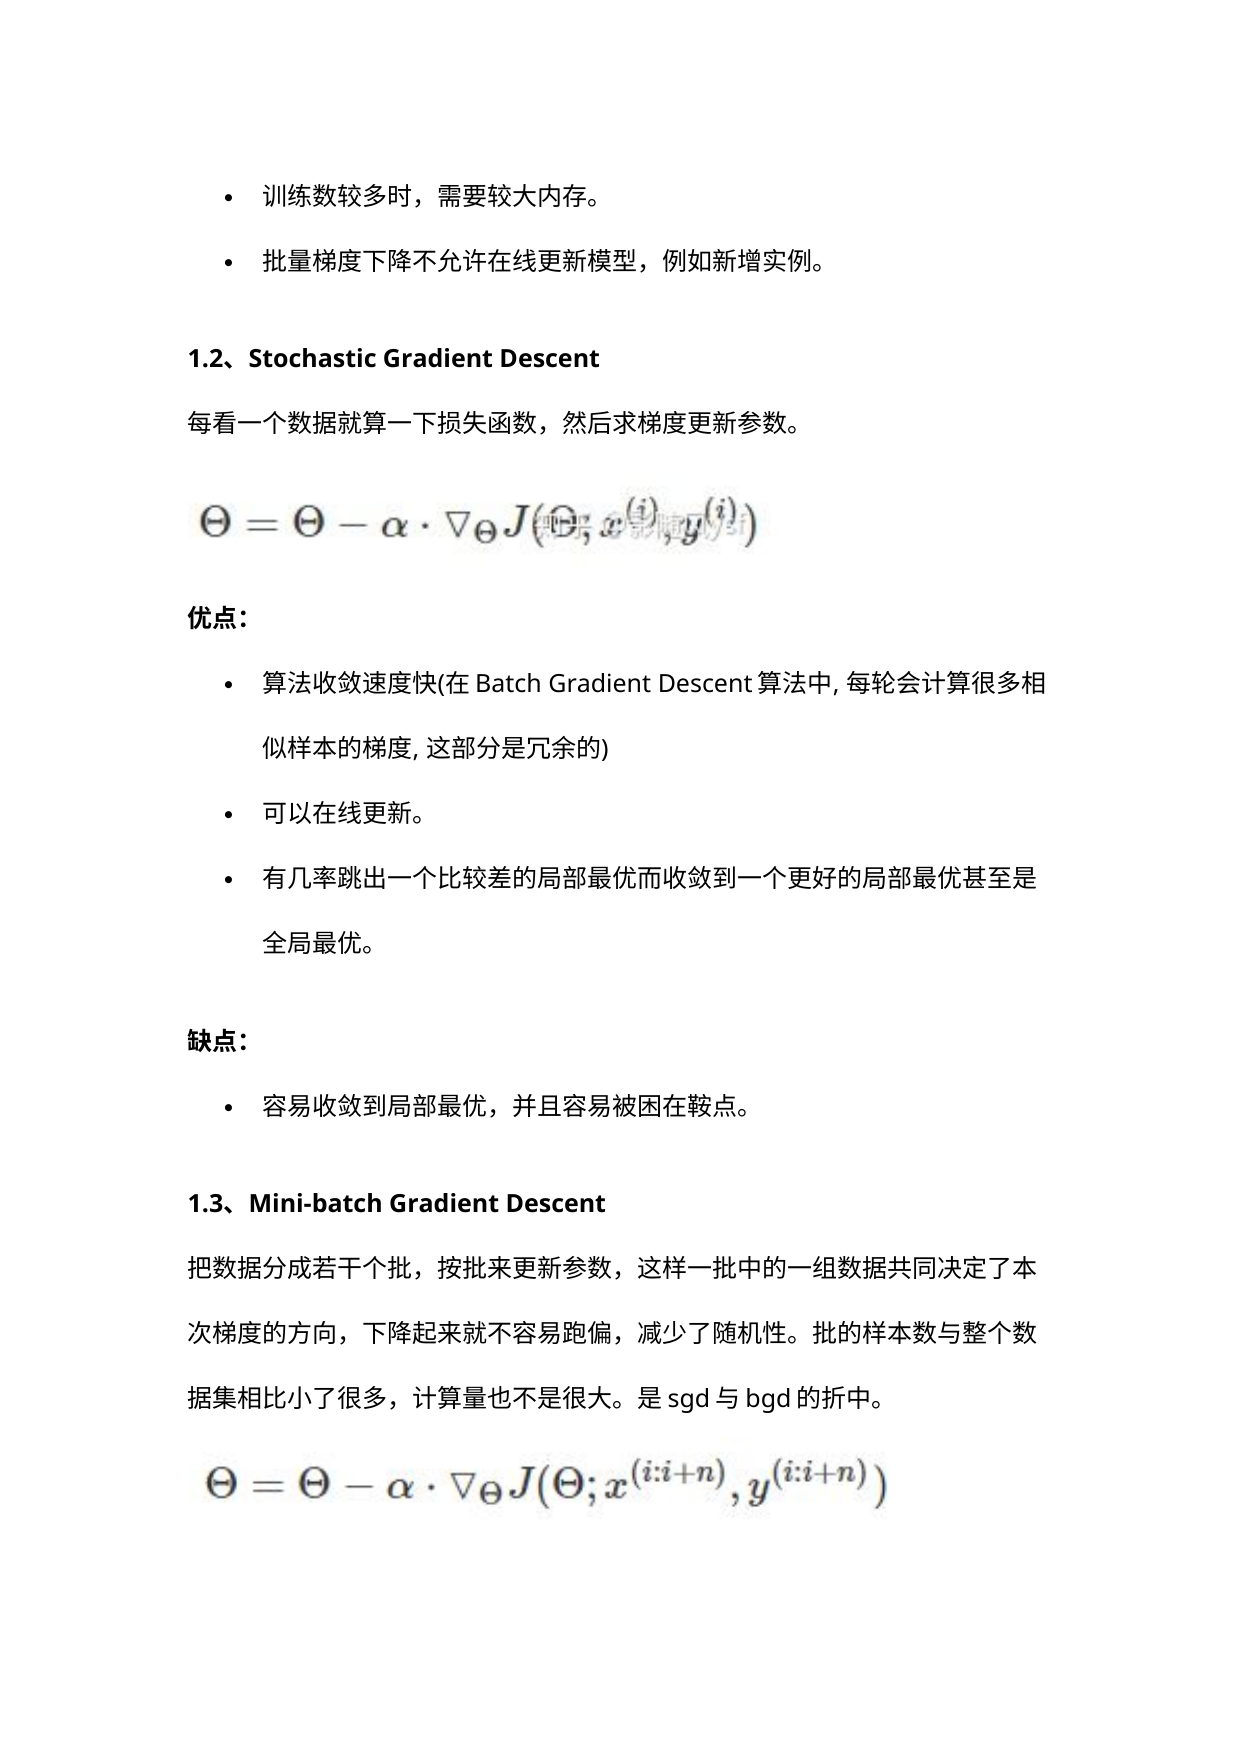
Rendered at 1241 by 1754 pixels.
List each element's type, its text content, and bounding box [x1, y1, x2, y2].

list 有几率跳出一个比较差的局部最优而收敛到一个更好的局部最优甚至是全局最优。 [225, 844, 1053, 974]
list 容易收敛到局部最优，并且容易被困在鞍点。 [225, 1072, 1053, 1137]
text 1.2、Stochastic Gradient Descent [187, 324, 1053, 389]
list 可以在线更新。 [225, 779, 1053, 844]
text 1.3、Mini-batch Gradient Descent [187, 1169, 1053, 1234]
picture [187, 470, 771, 569]
text 优点： [187, 584, 1053, 649]
list 批量梯度下降不允许在线更新模型，例如新增实例。 [225, 227, 1053, 292]
picture [187, 1436, 933, 1553]
text 缺点： [187, 1007, 1053, 1072]
text 每看一个数据就算一下损失函数，然后求梯度更新参数。 [187, 389, 1053, 454]
list 训练数较多时，需要较大内存。 [225, 162, 1053, 227]
text 把数据分成若干个批，按批来更新参数，这样一批中的一组数据共同决定了本次梯度的方向，下降起来就不容易跑偏，减少了随机性。批的样本数与整个数据集相比小了很多，计算量也不是很大。是sgd与bgd的折中。 [187, 1234, 1053, 1429]
list 算法收敛速度快(在Batch Gradient Descent算法中, 每轮会计算很多相似样本的梯度, 这部分是冗余的) [225, 649, 1053, 779]
